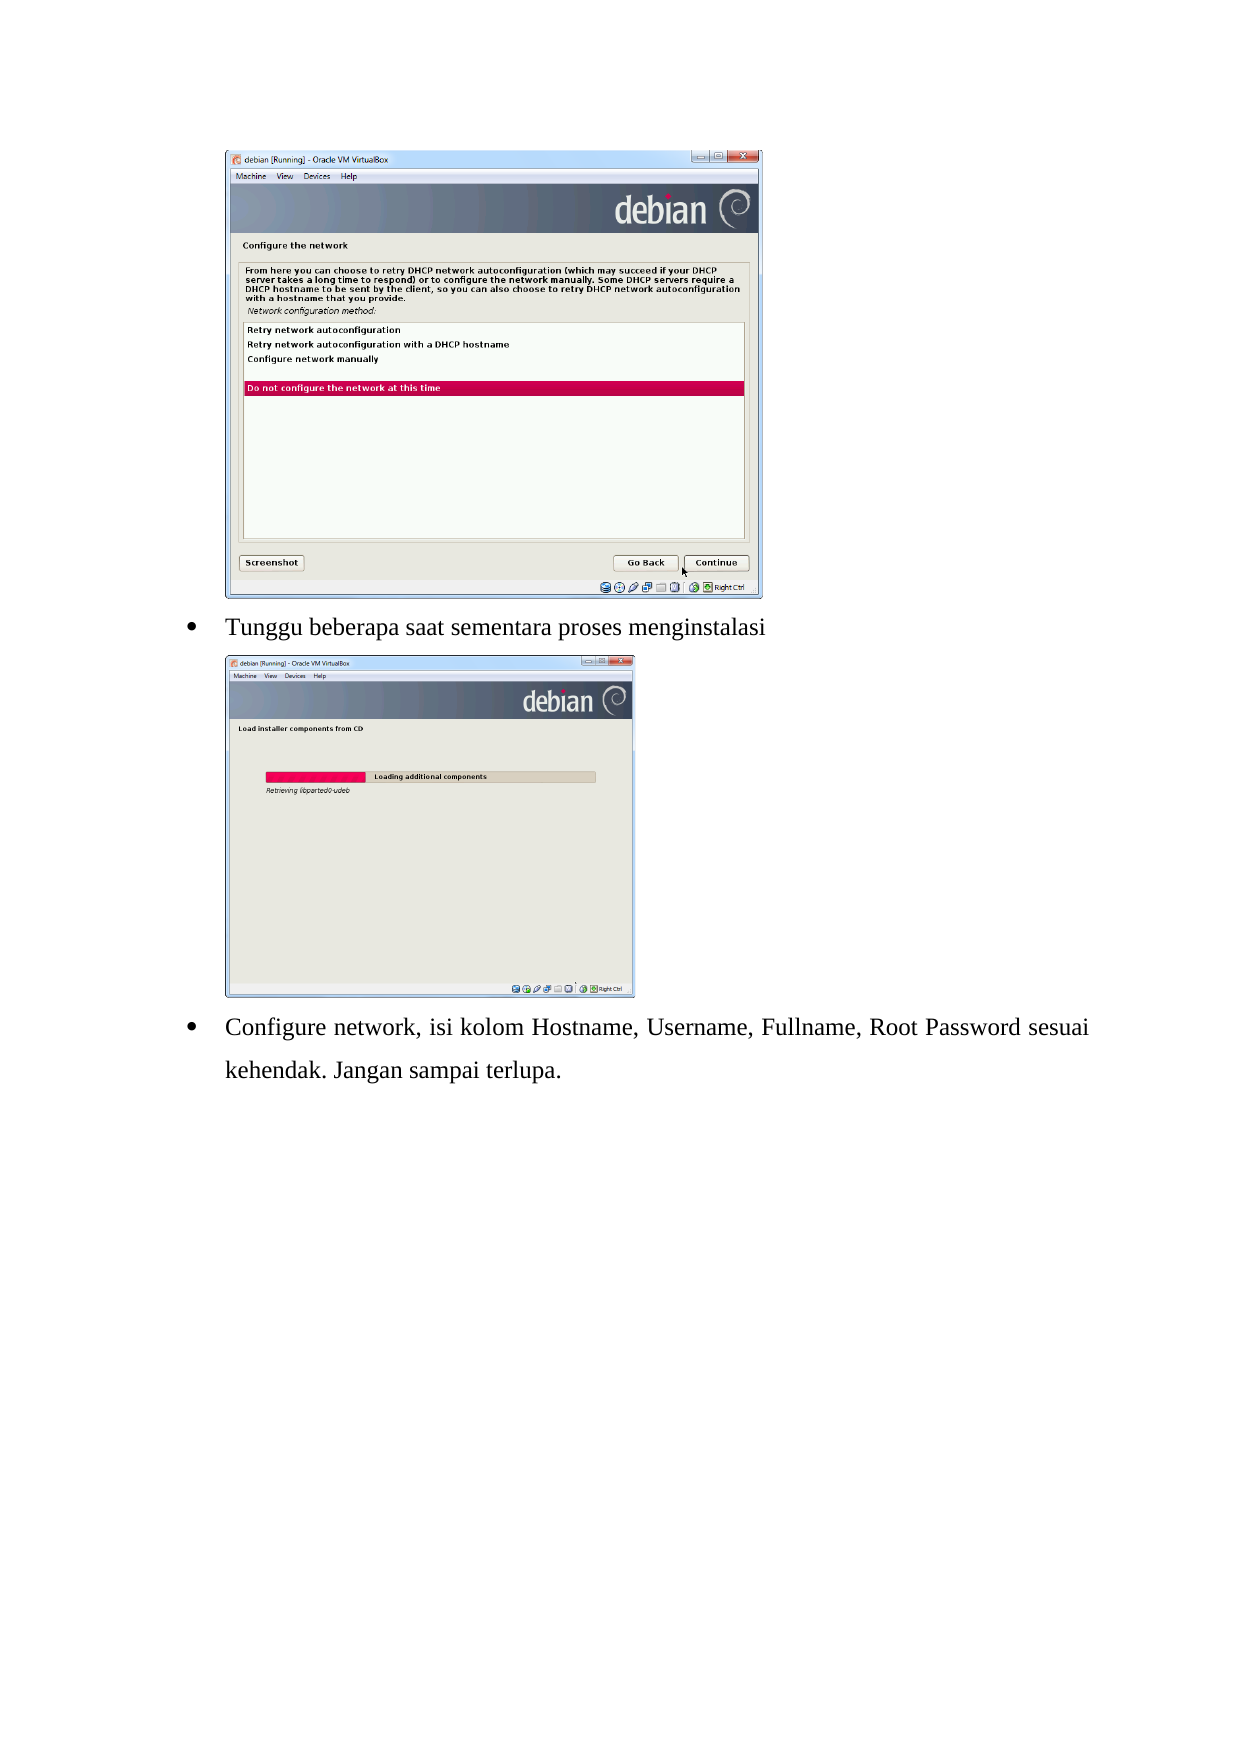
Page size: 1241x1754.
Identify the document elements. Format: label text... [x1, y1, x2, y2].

list Configure network, isi kolom Hostname, Username, Fullname, Root Password sesuai kehendak. Jangan sampai terlupa. [187, 1012, 1090, 1084]
picture [225, 655, 636, 998]
list Tunggu beberapa saat sementara proses menginstalasi [187, 612, 1090, 641]
picture [225, 150, 763, 599]
